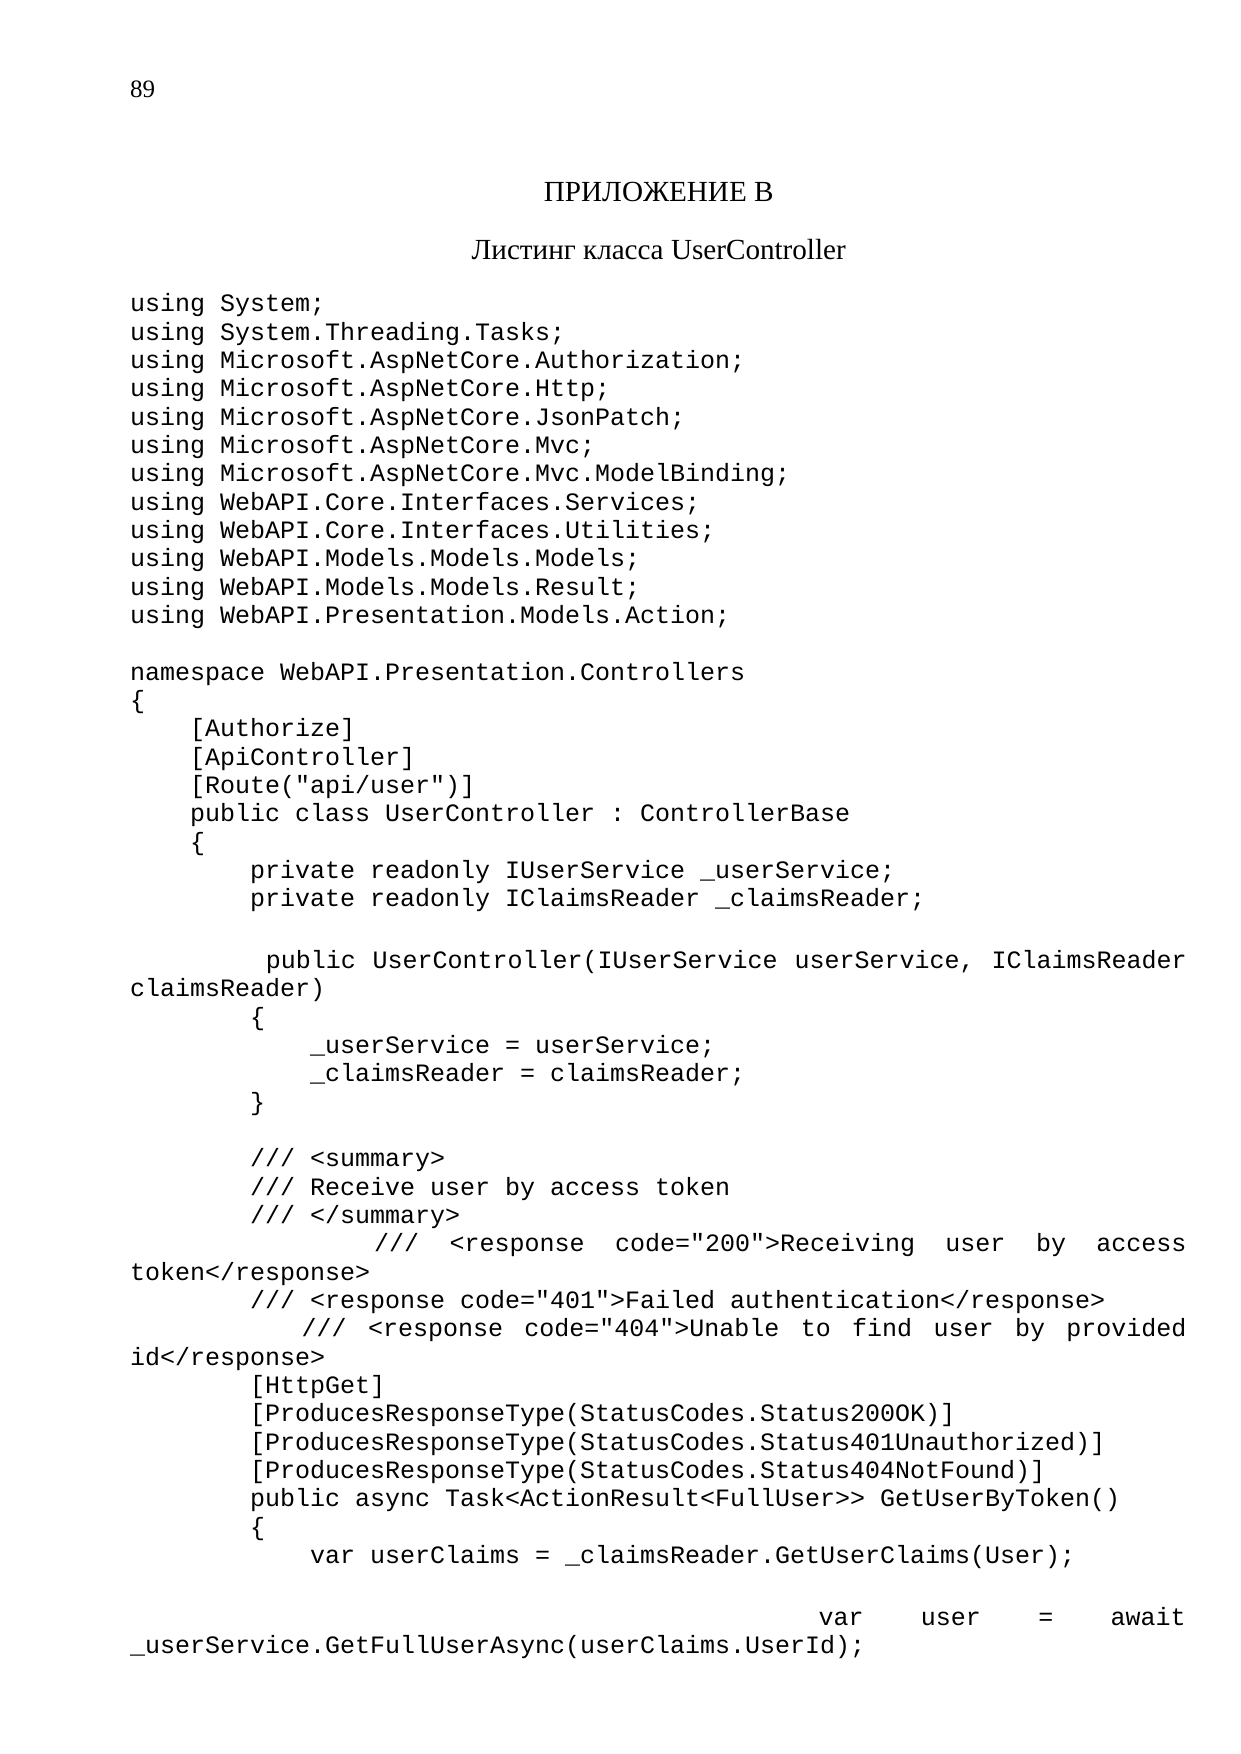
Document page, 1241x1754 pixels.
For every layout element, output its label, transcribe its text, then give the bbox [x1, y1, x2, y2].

text private readonly IUserService _userService; [130, 857, 1187, 886]
text [ApiController] [130, 744, 1187, 772]
text [ProducesResponseType(StatusCodes.Status401Unauthorized)] [130, 1429, 1187, 1458]
text _userService = userService; [130, 1033, 1187, 1061]
text [ProducesResponseType(StatusCodes.Status404NotFound)] [130, 1458, 1187, 1486]
text [Authorize] [130, 716, 1187, 744]
text var userClaims = _claimsReader.GetUserClaims(User); [130, 1543, 1187, 1571]
text using System; [130, 291, 1187, 319]
text private readonly IClaimsReader _claimsReader; [130, 886, 1187, 914]
text /// <response code="401">Failed authentication</response> [130, 1288, 1187, 1316]
text /// <response code="404">Unable to find user by provided id</response> [130, 1316, 1187, 1373]
text [Route("api/user")] [130, 772, 1187, 801]
list ПРИЛОЖЕНИЕ В [130, 174, 1187, 207]
text public class UserController : ControllerBase [130, 801, 1187, 829]
text using WebAPI.Models.Models.Result; [130, 574, 1187, 602]
text using WebAPI.Core.Interfaces.Utilities; [130, 517, 1187, 546]
text using WebAPI.Presentation.Models.Action; [130, 602, 1187, 631]
text /// <summary> [130, 1146, 1187, 1174]
text { [130, 1004, 1187, 1033]
text using Microsoft.AspNetCore.JsonPatch; [130, 404, 1187, 432]
text using WebAPI.Core.Interfaces.Services; [130, 489, 1187, 517]
text [HttpGet] [130, 1373, 1187, 1401]
text using WebAPI.Models.Models.Models; [130, 546, 1187, 574]
text /// </summary> [130, 1203, 1187, 1231]
text _claimsReader = claimsReader; [130, 1061, 1187, 1089]
text using Microsoft.AspNetCore.Authorization; [130, 347, 1187, 376]
text { [130, 1514, 1187, 1543]
text using Microsoft.AspNetCore.Mvc.ModelBinding; [130, 461, 1187, 489]
text { [130, 687, 1187, 716]
text using Microsoft.AspNetCore.Http; [130, 376, 1187, 404]
text public async Task<ActionResult<FullUser>> GetUserByToken() [130, 1486, 1187, 1514]
text { [130, 829, 1187, 857]
text [ProducesResponseType(StatusCodes.Status200OK)] [130, 1401, 1187, 1429]
text /// Receive user by access token [130, 1174, 1187, 1203]
text /// <response code="200">Receiving user by access token</response> [130, 1231, 1187, 1288]
text using Microsoft.AspNetCore.Mvc; [130, 432, 1187, 461]
text using System.Threading.Tasks; [130, 319, 1187, 347]
text } [130, 1089, 1187, 1118]
text namespace WebAPI.Presentation.Controllers [130, 659, 1187, 687]
list Листинг класса UserController [130, 232, 1187, 266]
text public UserController(IUserService userService, IClaimsReader claimsReader) [130, 948, 1187, 1004]
text var user = await _userService.GetFullUserAsync(userClaims.UserId); [130, 1604, 1187, 1661]
